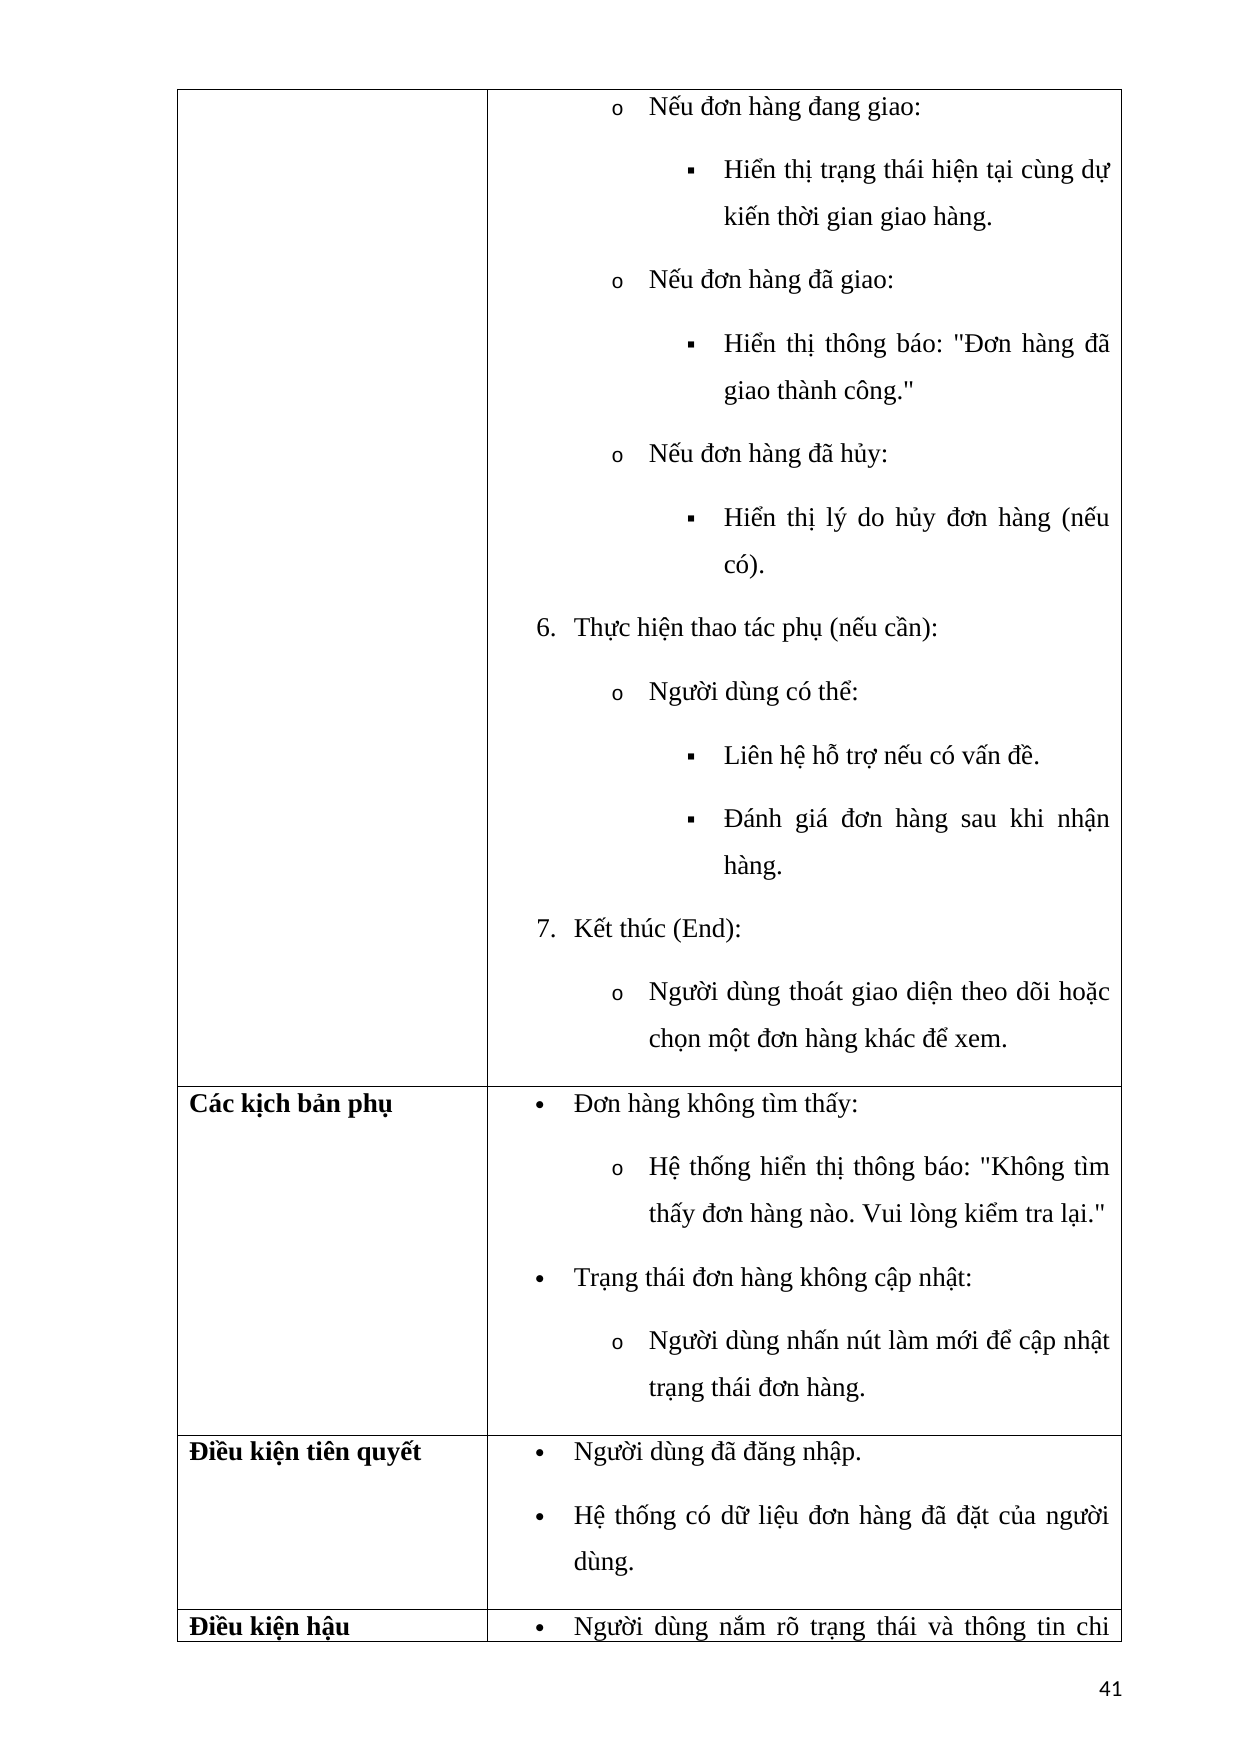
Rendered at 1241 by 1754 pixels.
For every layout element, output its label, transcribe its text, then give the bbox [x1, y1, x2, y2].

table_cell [488, 1610, 1121, 1641]
table_cell Đơn hàng không tìm thấy: Hệ thống hiển thị thông báo: "Không tìm thấy đơn hàng nào. Vui lòng kiểm tra lại." Trạng thái đơn hàng không cập nhật: Người dùng nhấn nút làm mới để cập nhật trạng thái đơn hàng. [488, 1087, 1121, 1434]
table_cell Điều kiện tiên quyết [178, 1436, 487, 1609]
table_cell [178, 90, 487, 1086]
table_cell Các kịch bản phụ [178, 1087, 487, 1434]
table_cell Điều kiện hậu [178, 1610, 487, 1641]
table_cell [488, 90, 1121, 1086]
table_cell Người dùng đã đăng nhập. Hệ thống có dữ liệu đơn hàng đã đặt của người dùng. [488, 1436, 1121, 1609]
